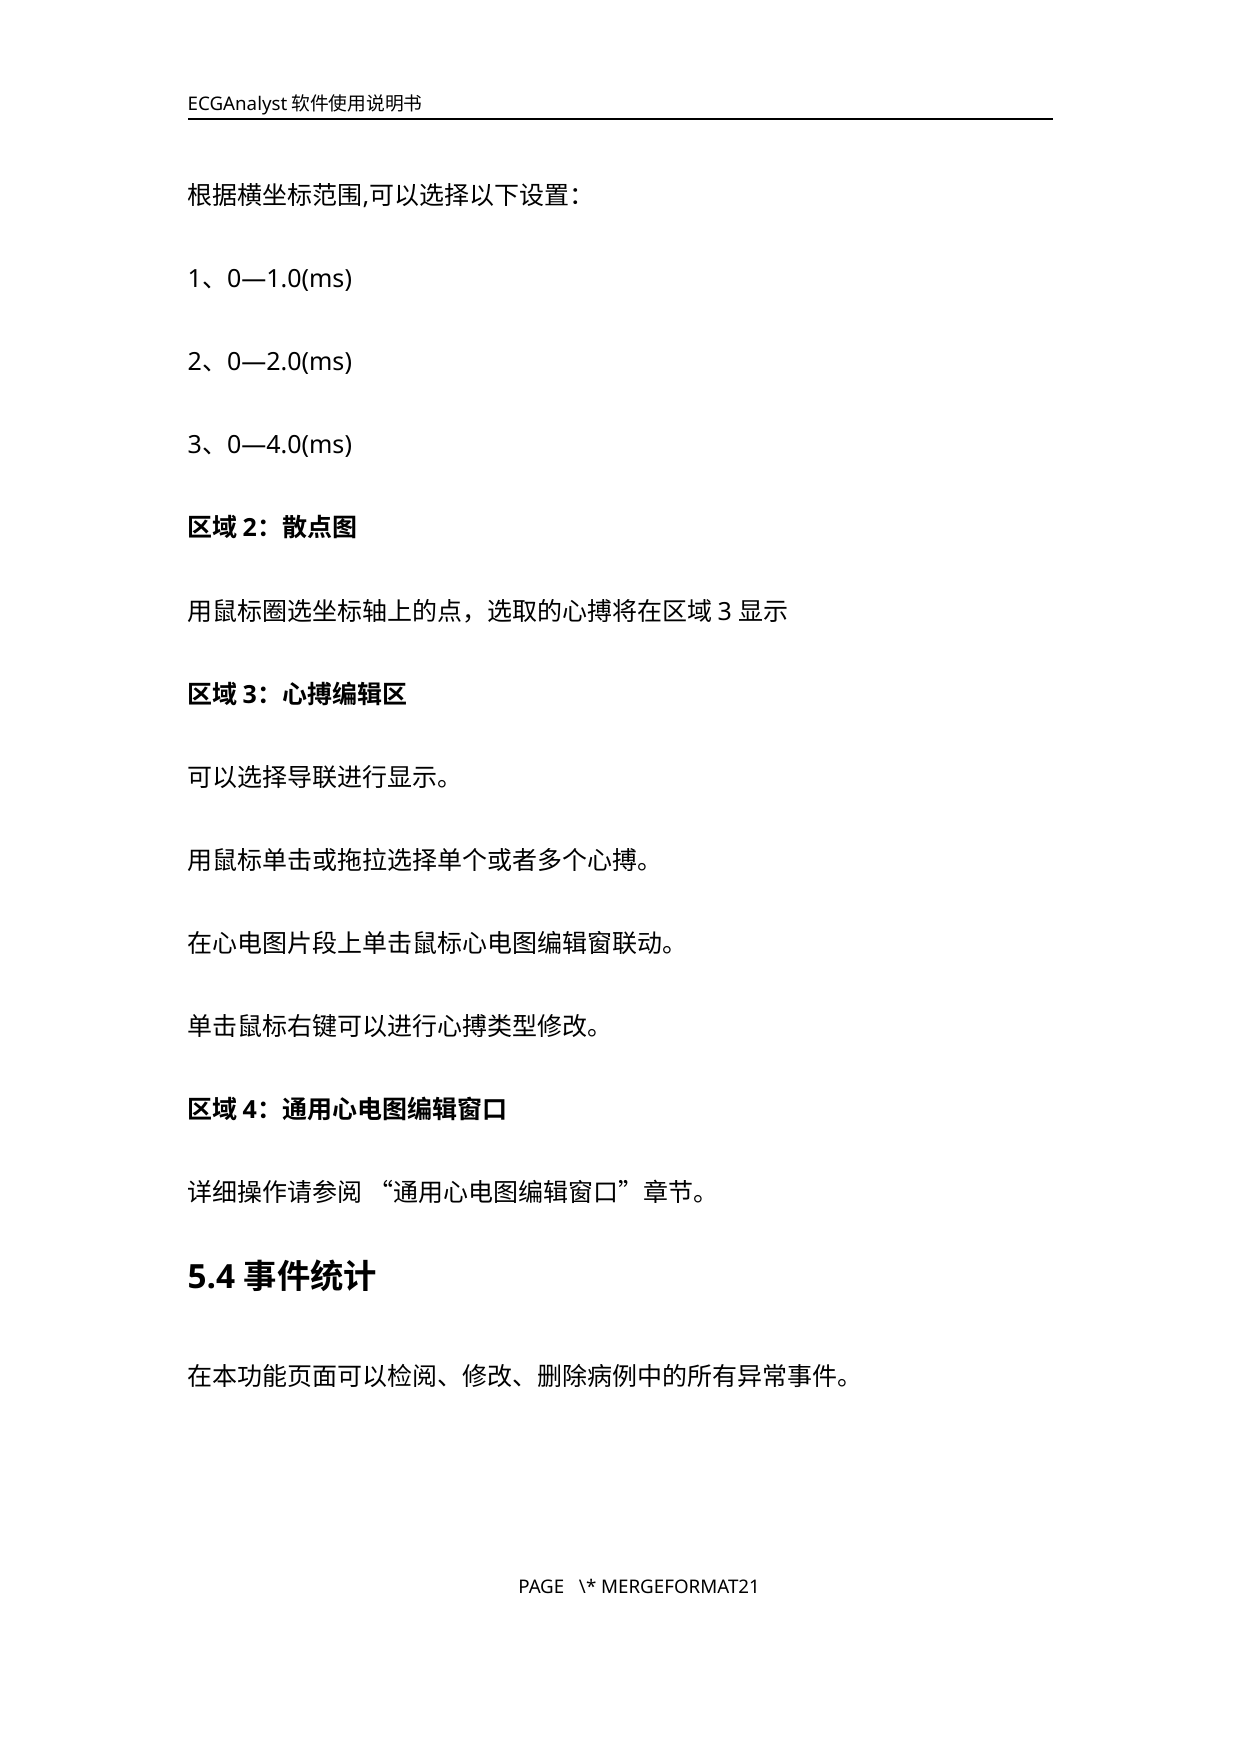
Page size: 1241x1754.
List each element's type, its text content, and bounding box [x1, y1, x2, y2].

text 在心电图片段上单击鼠标心电图编辑窗联动。 [187, 909, 1053, 974]
text 可以选择导联进行显示。 [187, 743, 1053, 808]
subtitle 5.4 事件统计 [187, 1242, 1053, 1307]
text 单击鼠标右键可以进行心搏类型修改。 [187, 992, 1053, 1057]
text 在本功能页面可以检阅、修改、删除病例中的所有异常事件。 [187, 1342, 1053, 1407]
text 用鼠标圈选坐标轴上的点，选取的心搏将在区域3 显示 [187, 577, 1053, 642]
text 根据横坐标范围,可以选择以下设置： [187, 161, 1053, 226]
text 区域3：心搏编辑区 [187, 660, 1053, 725]
text 1、0—1.0(ms) [187, 244, 1053, 309]
text 区域2：散点图 [187, 493, 1053, 558]
text 详细操作请参阅 “通用心电图编辑窗口”章节。 [187, 1158, 1053, 1223]
text 区域4：通用心电图编辑窗口 [187, 1075, 1053, 1140]
text 用鼠标单击或拖拉选择单个或者多个心搏。 [187, 826, 1053, 891]
text 2、0—2.0(ms) [187, 327, 1053, 392]
text 3、0—4.0(ms) [187, 410, 1053, 475]
